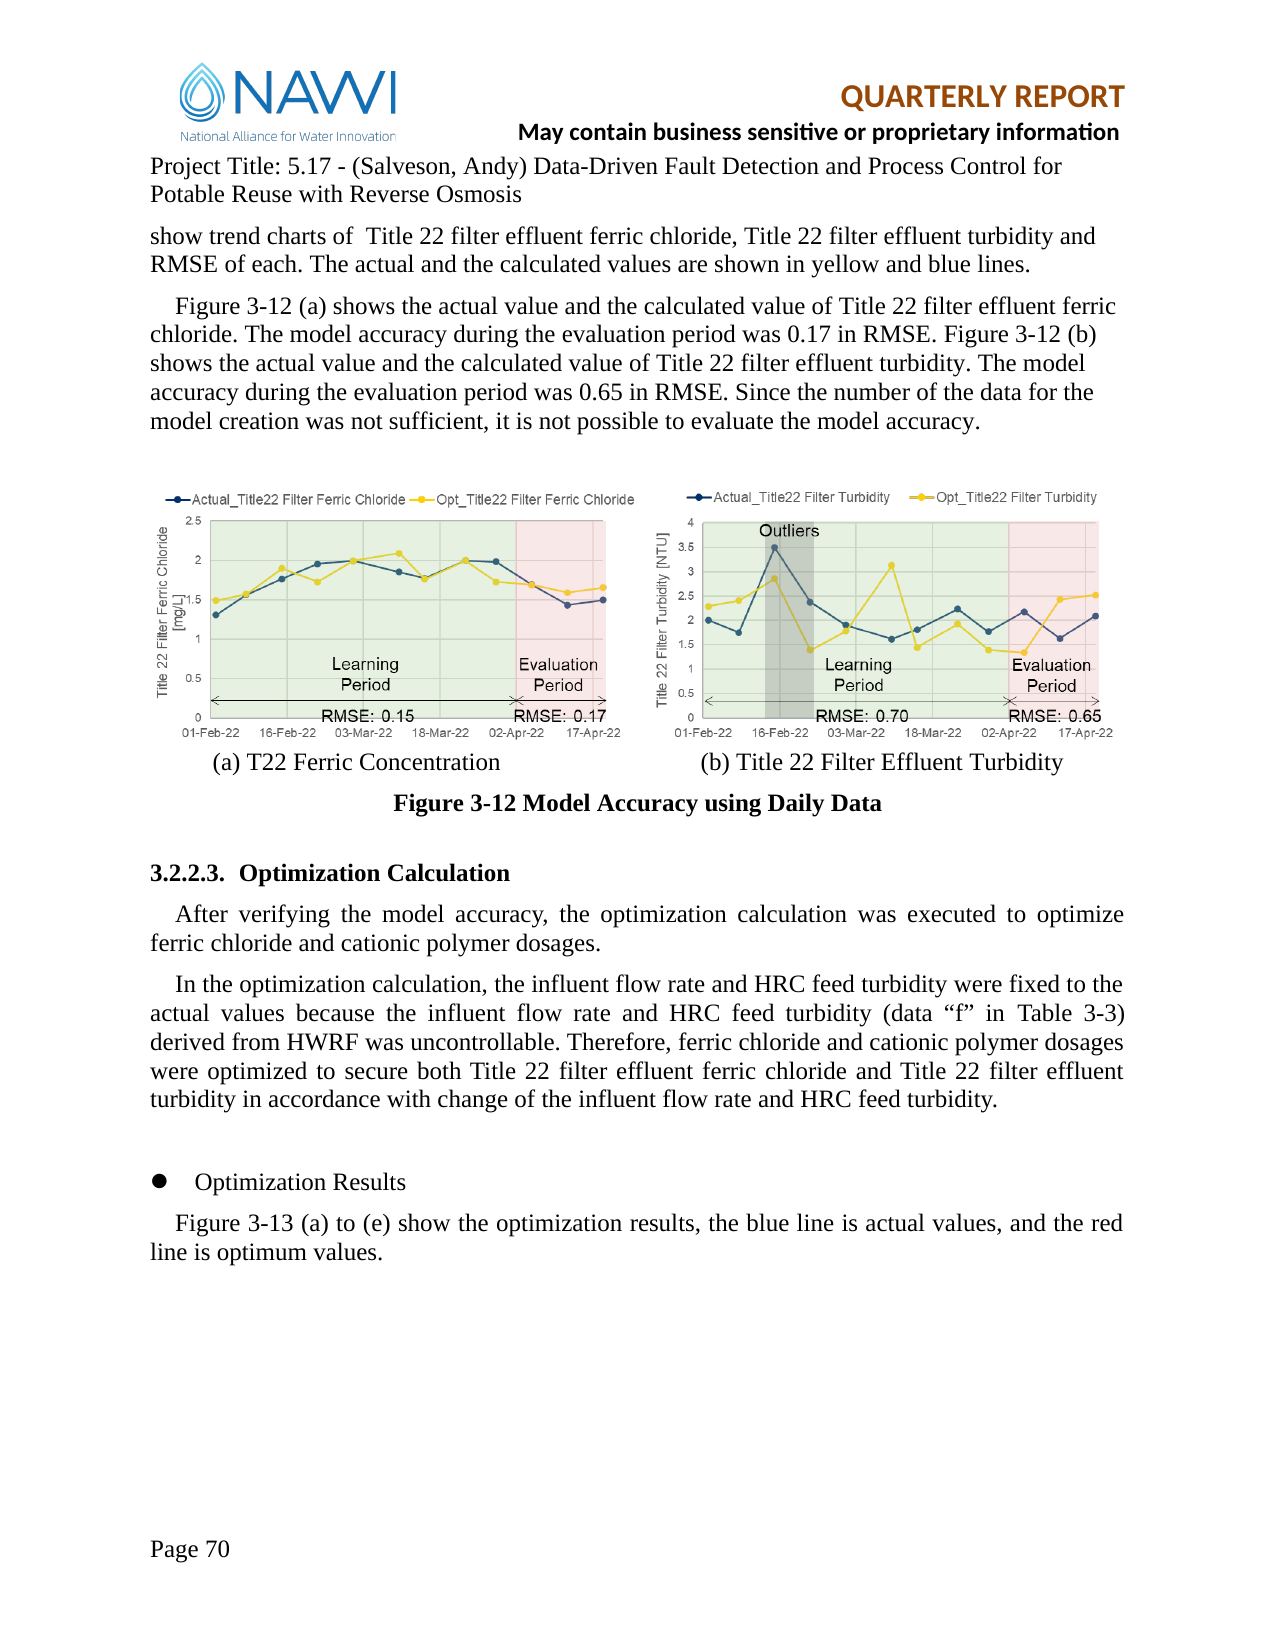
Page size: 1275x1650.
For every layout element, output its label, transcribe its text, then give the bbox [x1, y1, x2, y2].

subtitle Optimization Calculation [150, 858, 1125, 887]
text After verifying the model accuracy, the optimization calculation was executed to optimize ferric chloride and cationic polymer dosages. [150, 899, 1125, 957]
picture [150, 488, 1137, 747]
text In the optimization calculation, the influent flow rate and HRC feed turbidity were fixed to the actual values because the influent flow rate and HRC feed turbidity (data “f” in Table 3-3) derived from HWRF was uncontrollable. Therefore, ferric chloride and cationic polymer dosages were optimized to secure both Title 22 filter effluent ferric chloride and Title 22 filter effluent turbidity in accordance with change of the influent flow rate and HRC feed turbidity. [150, 969, 1125, 1113]
text Figure 3-12 (a) shows the actual value and the calculated value of Title 22 filter effluent ferric chloride. The model accuracy during the evaluation period was 0.17 in RMSE. Figure 3-12 (b) shows the actual value and the calculated value of Title 22 filter effluent turbidity. The model accuracy during the evaluation period was 0.65 in RMSE. Since the number of the data for the model creation was not sufficient, it is not possible to evaluate the model accuracy. [150, 291, 1125, 434]
text (a) T22 Ferric Concentration (b) Title 22 Filter Effluent Turbidity [150, 747, 1125, 776]
text Figure 3-12 Model Accuracy using Daily Data [150, 788, 1125, 817]
list Optimization Results [150, 1167, 1125, 1196]
text Figure 3-13 (a) to (e) show the optimization results, the blue line is actual values, and the red line is optimum values. [150, 1208, 1125, 1266]
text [150, 221, 1125, 278]
